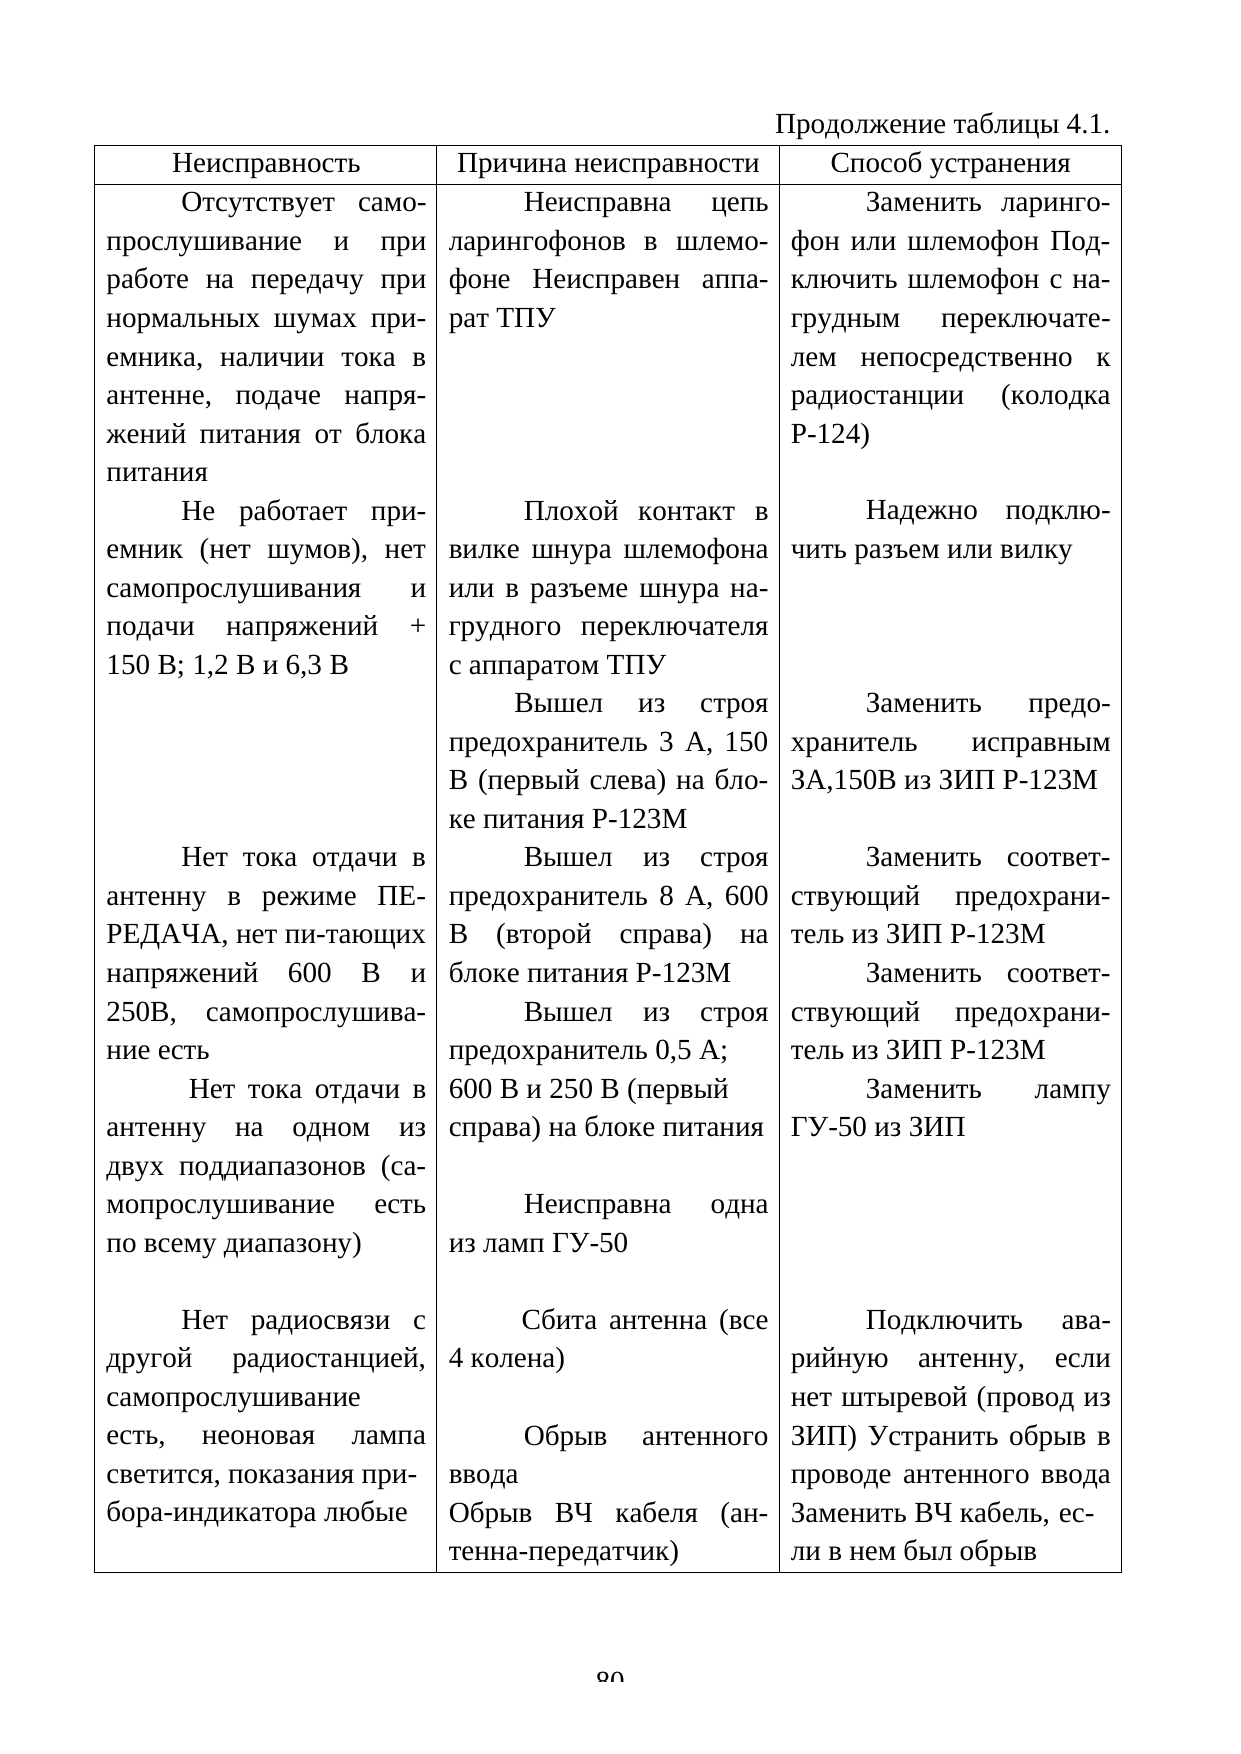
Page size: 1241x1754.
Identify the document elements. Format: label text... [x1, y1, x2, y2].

table_cell Заменить ларинго- фон или шлемофон Под- ключить шлемофон с на- грудным переключате- лем непосредственно к радиостанции (колодка Р-124) Надежно подклю- чить разъем или вилку Заменить предо- хранитель исправным ЗА,150В из ЗИП Р-123М Заменить соответ- ствующий предохрани- тель из ЗИП Р-123М Заменить соответ- ствующий предохрани- тель из ЗИП Р-123М Заменить лампу ГУ-50 из ЗИП Подключить ава- рийную антенну, если нет штыревой (провод из ЗИП) Устранить обрыв в проводе антенного ввода Заменить ВЧ кабель, ес- ли в нем был обрыв [780, 185, 1121, 1572]
text Продолжение таблицы 4.1. [775, 106, 1157, 139]
table_cell Отсутствует само- прослушивание и при работе на передачу при нормальных шумах при- емника, наличии тока в антенне, подаче напря- жений питания от блока питания Не работает при- емник (нет шумов), нет самопрослушивания и подачи напряжений + 150 В; 1,2 В и 6,3 В Нет тока отдачи в антенну в режиме ПЕ- РЕДАЧА, нет пи-тающих напряжений 600 В и 250В, самопрослушива- ние есть Нет тока отдачи в антенну на одном из двух поддиапазонов (са- мопрослушивание есть по всему диапазону) Нет радиосвязи с другой радиостанцией, самопрослушивание есть, неоновая лампа светится, показания при- бора-индикатора любые [95, 185, 436, 1572]
table_cell Неисправна цепь ларингофонов в шлемо- фоне Неисправен аппа- рат ТПУ Плохой контакт в вилке шнура шлемофона или в разъеме шнура на- грудного переключателя с аппаратом ТПУ Вышел из строя предохранитель 3 А, 150 В (первый слева) на бло- ке питания Р-123М Вышел из строя предохранитель 8 А, 600 В (второй справа) на блоке питания Р-123М Вышел из строя предохранитель 0,5 А; 600 В и 250 В (первый справа) на блоке питания Неисправна одна из ламп ГУ-50 Сбита антенна (все 4 колена) Обрыв антенного ввода Обрыв ВЧ кабеля (ан- тенна-передатчик) [437, 185, 779, 1572]
table_header Неисправность [95, 146, 436, 183]
table_header Способ устранения [780, 146, 1121, 183]
table_header Причина неисправности [437, 146, 779, 183]
